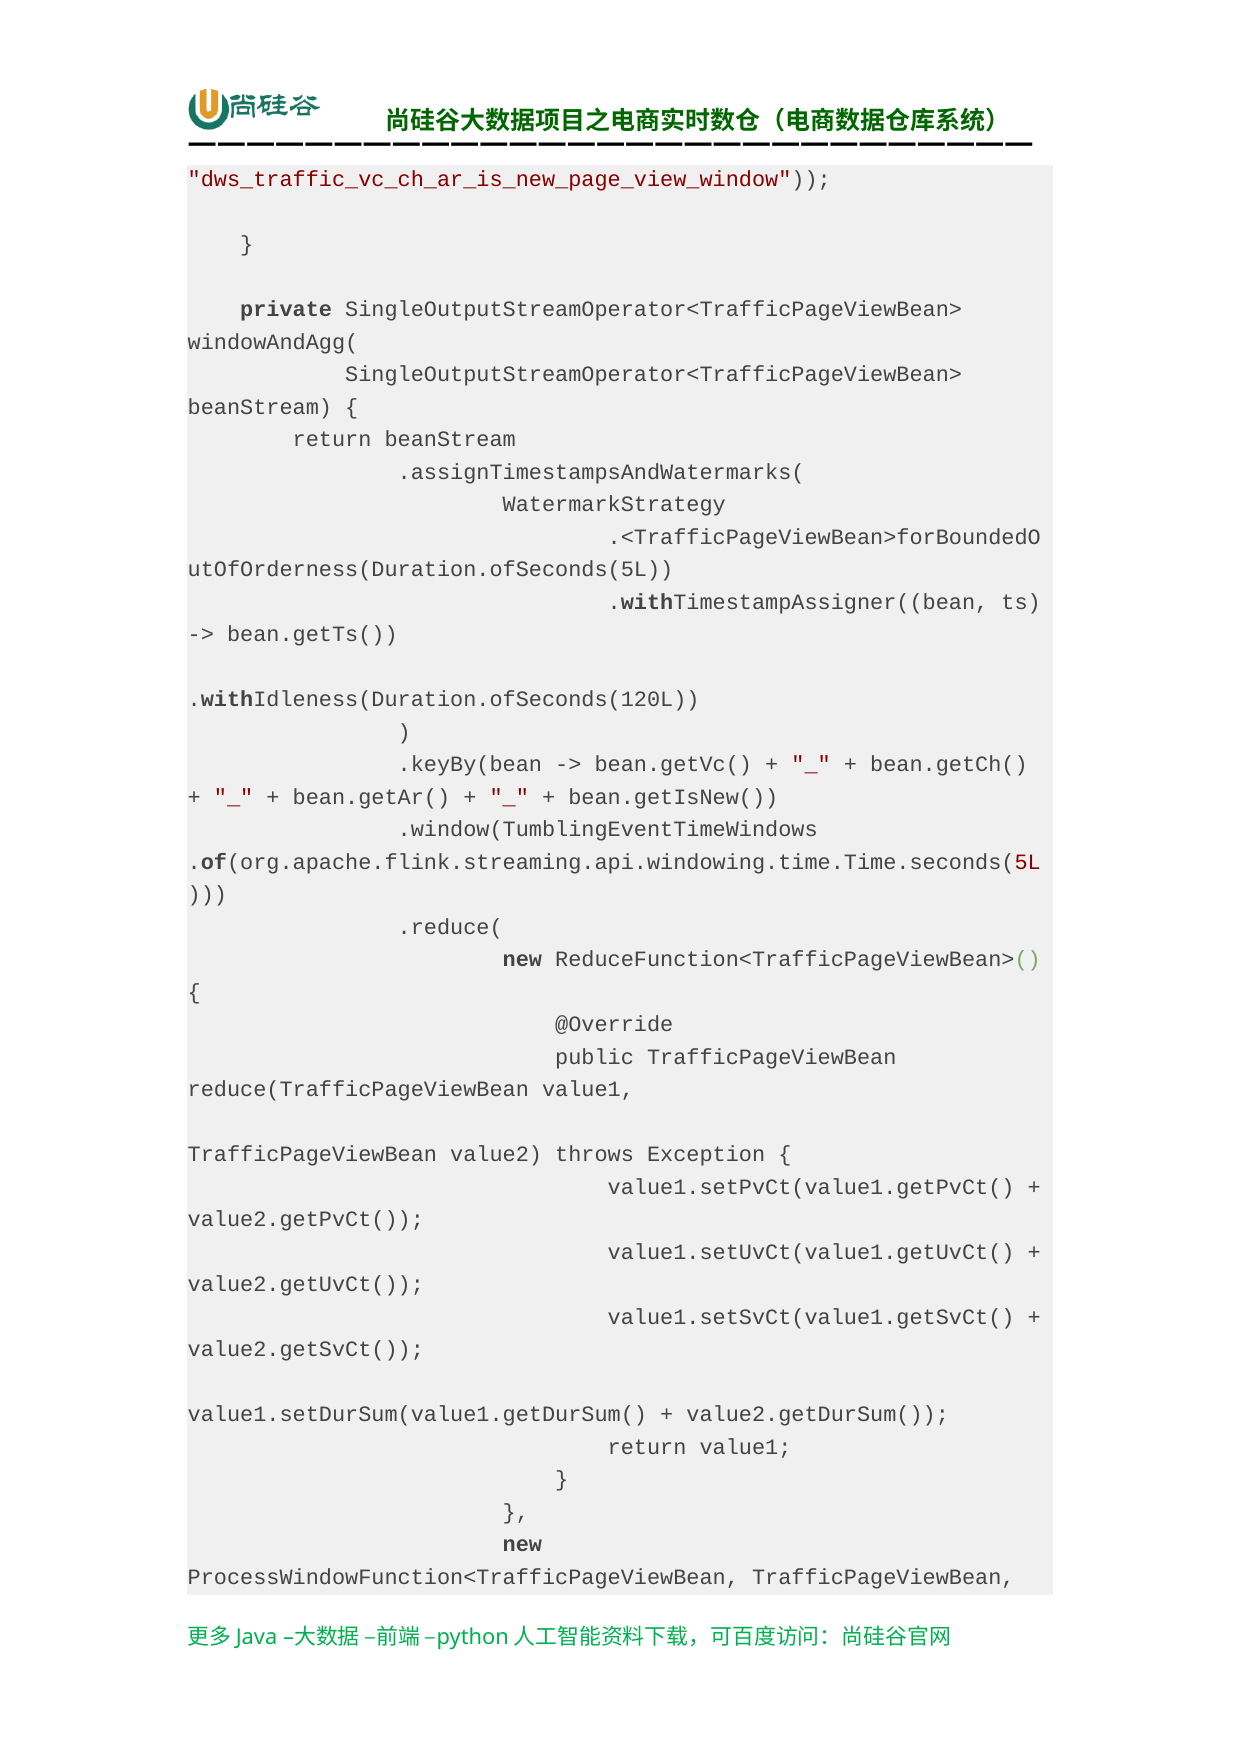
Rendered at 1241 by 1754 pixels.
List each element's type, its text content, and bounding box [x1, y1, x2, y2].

text .withTimestampAssigner((bean, ts) -> bean.getTs()) [187, 587, 1053, 652]
text } [187, 1465, 1053, 1497]
text ) [187, 717, 1053, 750]
text value1.setDurSum(value1.getDurSum() + value2.getDurSum()); [187, 1367, 1053, 1432]
text private SingleOutputStreamOperator<TrafficPageViewBean> windowAndAgg( [187, 295, 1053, 360]
text TrafficPageViewBean value2) throws Exception { [187, 1107, 1053, 1172]
picture [187, 88, 320, 130]
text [187, 165, 1053, 197]
text value1.setSvCt(value1.getSvCt() + value2.getSvCt()); [187, 1302, 1053, 1367]
text }, [187, 1497, 1053, 1530]
text return value1; [187, 1432, 1053, 1465]
text .reduce( [187, 912, 1053, 945]
text } [187, 230, 1053, 262]
text value1.setPvCt(value1.getPvCt() + value2.getPvCt()); [187, 1172, 1053, 1237]
text value1.setUvCt(value1.getUvCt() + value2.getUvCt()); [187, 1237, 1053, 1302]
text .<TrafficPageViewBean>forBoundedOutOfOrderness(Duration.ofSeconds(5L)) [187, 522, 1053, 587]
text @Override [187, 1010, 1053, 1042]
text .assignTimestampsAndWatermarks( [187, 457, 1053, 490]
text return beanStream [187, 425, 1053, 457]
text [187, 1530, 1053, 1595]
text public TrafficPageViewBean reduce(TrafficPageViewBean value1, [187, 1042, 1053, 1107]
text new ReduceFunction<TrafficPageViewBean>() { [187, 945, 1053, 1010]
text .window(TumblingEventTimeWindows.of(org.apache.flink.streaming.api.windowing.time.Time.seconds(5L))) [187, 815, 1053, 912]
text .withIdleness(Duration.ofSeconds(120L)) [187, 652, 1053, 717]
text WatermarkStrategy [187, 490, 1053, 522]
text .keyBy(bean -> bean.getVc() + "_" + bean.getCh() + "_" + bean.getAr() + "_" + bean.getIsNew()) [187, 750, 1053, 815]
text SingleOutputStreamOperator<TrafficPageViewBean> beanStream) { [187, 360, 1053, 425]
